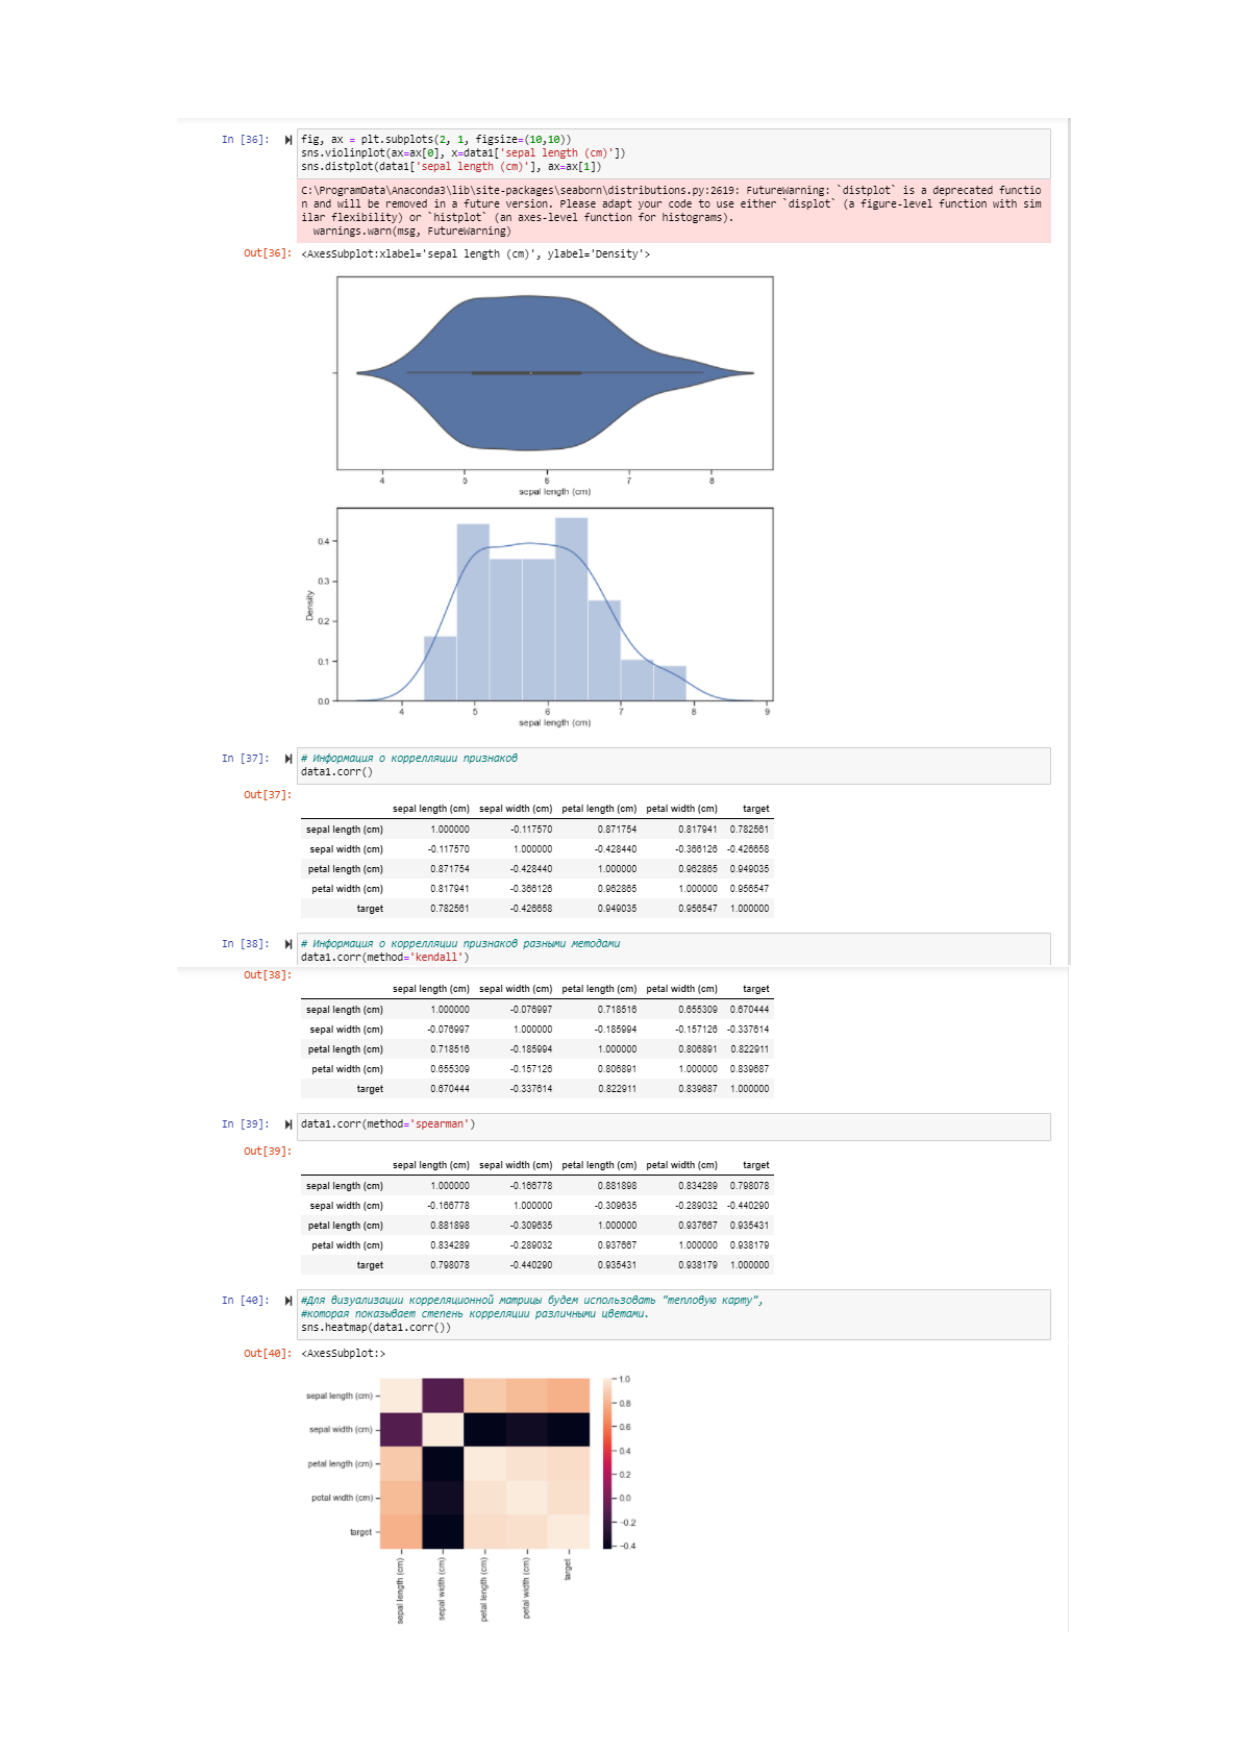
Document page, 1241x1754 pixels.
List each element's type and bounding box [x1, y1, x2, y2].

picture [177, 118, 1071, 965]
picture [177, 1343, 1069, 1632]
picture [177, 967, 1069, 1342]
